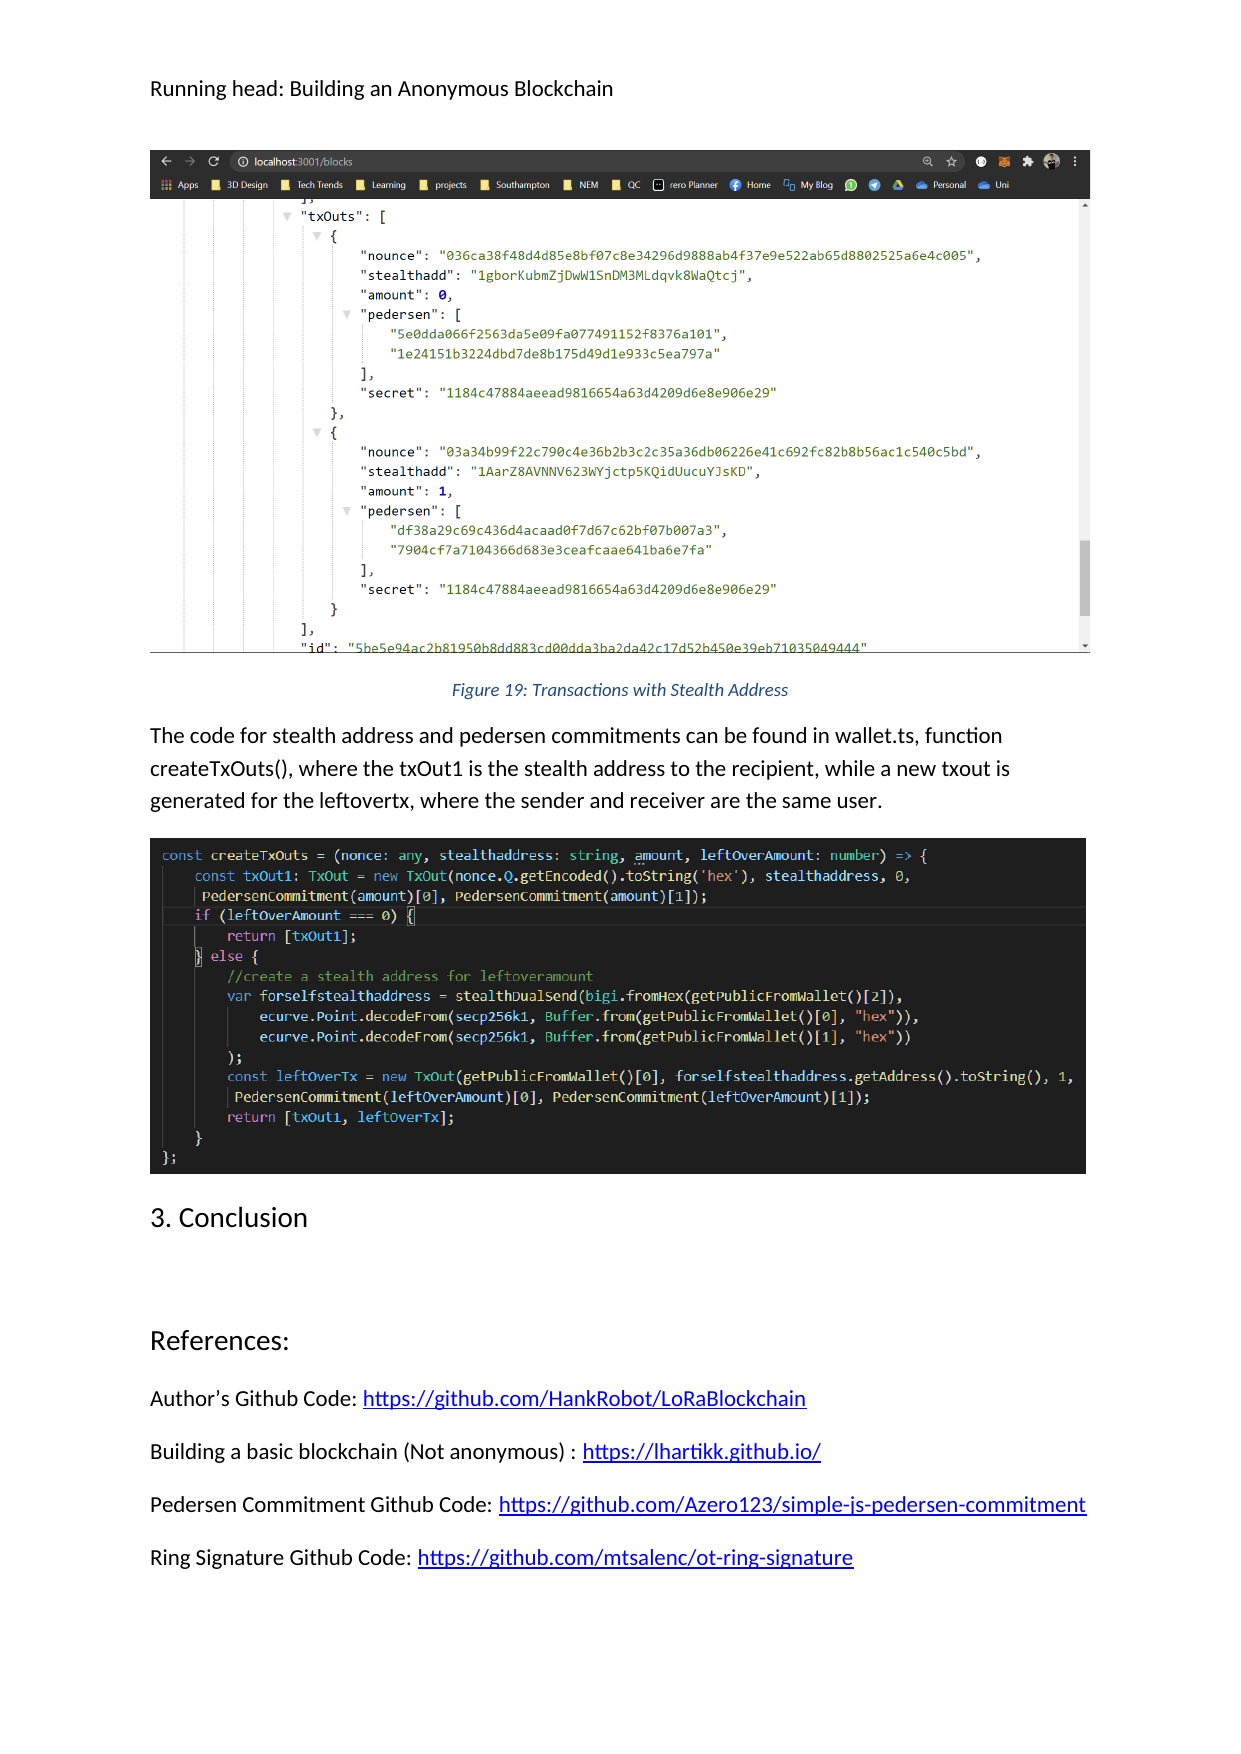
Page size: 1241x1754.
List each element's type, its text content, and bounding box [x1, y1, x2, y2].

text Figure 19: Transactions with Stealth Address [150, 678, 1090, 701]
text Building a basic blockchain (Not anonymous) : https://lhartikk.github.io/ [150, 1437, 1090, 1465]
picture [150, 838, 1086, 1174]
text Pedersen Commitment Github Code: https://github.com/Azero123/simple-js-pedersen-commitment [150, 1490, 1090, 1518]
text References: [150, 1322, 1090, 1358]
text 3. Conclusion [150, 1199, 1090, 1234]
text Ring Signature Github Code: https://github.com/mtsalenc/ot-ring-signature [150, 1543, 1090, 1571]
text The code for stealth address and pedersen commitments can be found in wallet.ts, function createTxOuts(), where the txOut1 is the stealth address to the recipient, while a new txout is generated for the leftovertx, where the sender and receiver are the same user. [150, 721, 1090, 814]
text Author’s Github Code: https://github.com/HankRobot/LoRaBlockchain [150, 1384, 1090, 1412]
picture [150, 150, 1091, 653]
